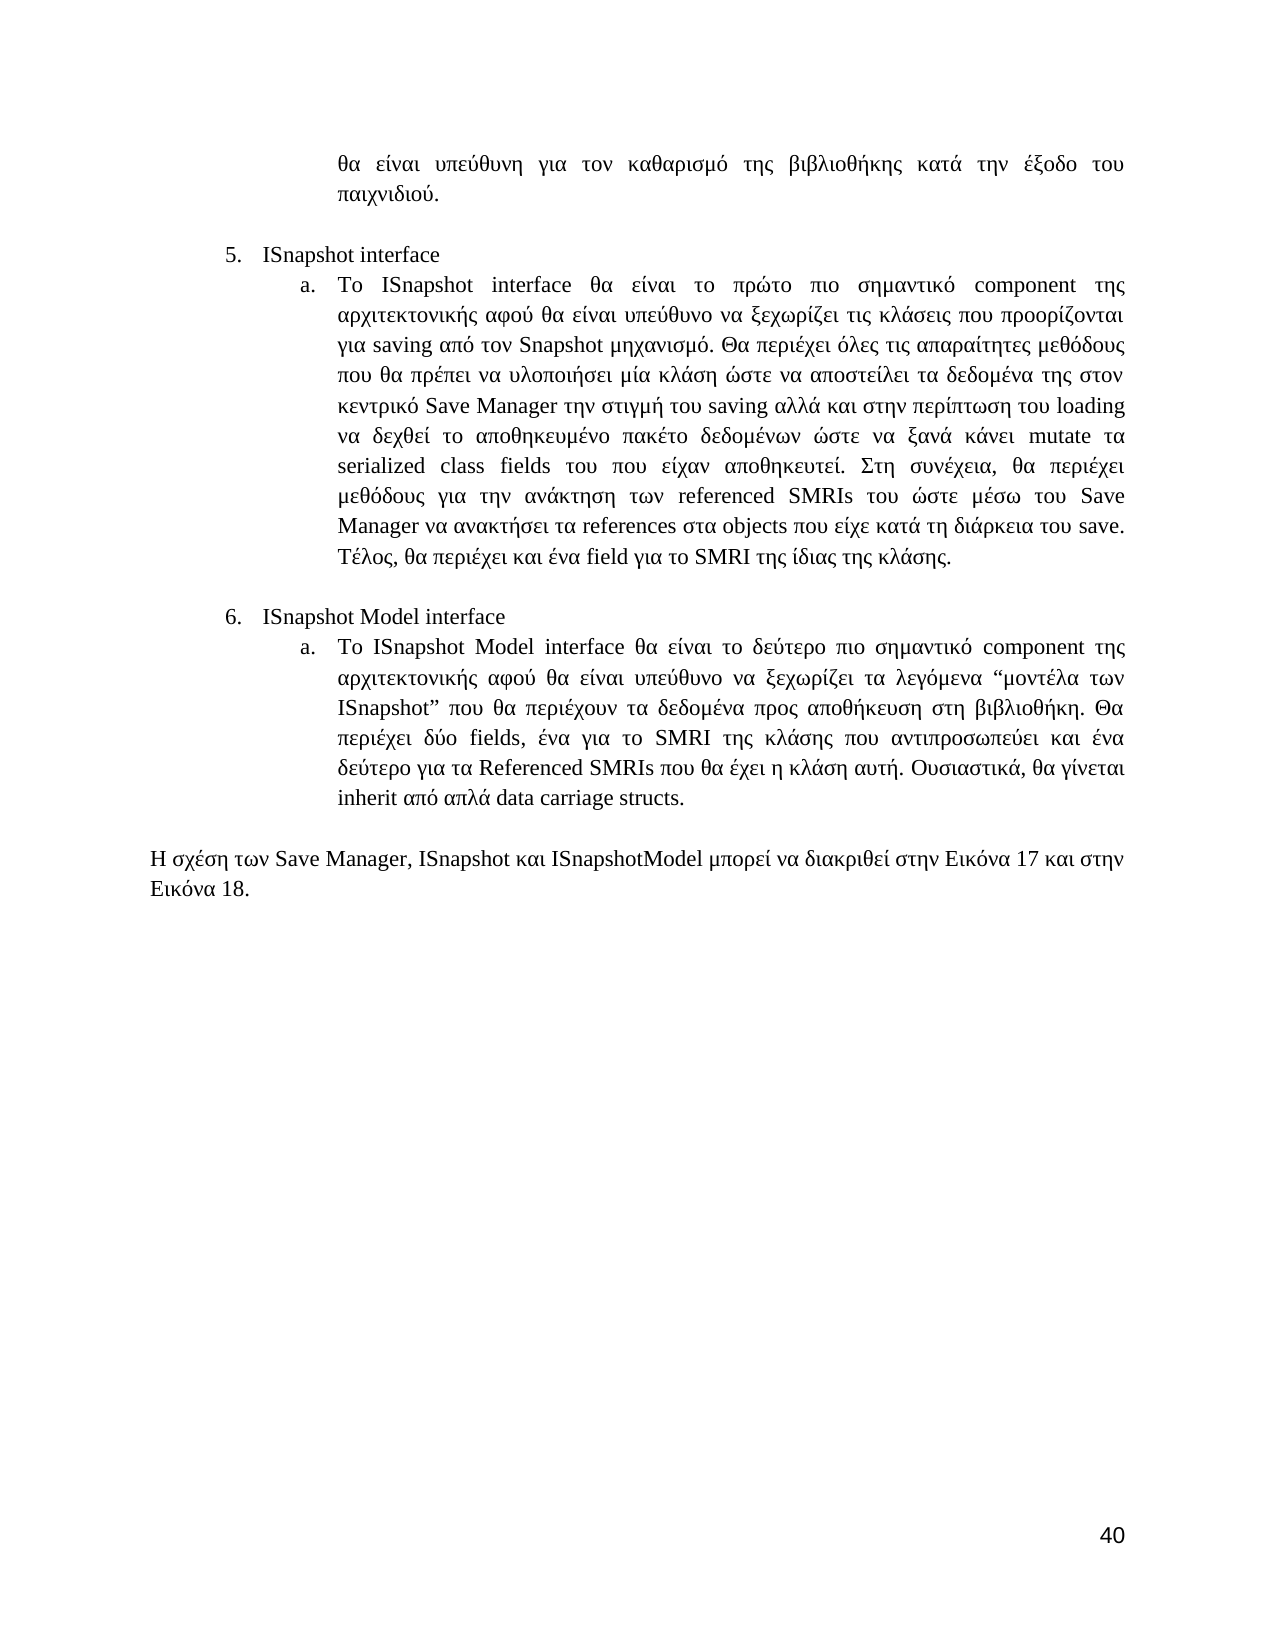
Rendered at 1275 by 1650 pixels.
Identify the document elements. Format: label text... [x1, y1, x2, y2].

list Το ISnapshot interface θα είναι το πρώτο πιο σημαντικό component της αρχιτεκτονικής αφού θα είναι υπεύθυνο να ξεχωρίζει τις κλάσεις που προορίζονται για saving από τον Snapshot μηχανισμό. Θα περιέχει όλες τις απαραίτητες μεθόδους που θα πρέπει να υλοποιήσει μία κλάση ώστε να αποστείλει τα δεδομένα της στον κεντρικό Save Manager την στιγμή του saving αλλά και στην περίπτωση του loading να δεχθεί το αποθηκευμένο πακέτο δεδομένων ώστε να ξανά κάνει mutate τα serialized class fields του που είχαν αποθηκευτεί. Στη συνέχεια, θα περιέχει μεθόδους για την ανάκτηση των referenced SMRIs του ώστε μέσω του Save Manager να ανακτήσει τα references στα objects που είχε κατά τη διάρκεια του save. Τέλος, θα περιέχει και ένα field για το SMRI της ίδιας της κλάσης. [300, 271, 1125, 569]
text Η σχέση των Save Manager, ISnapshot και ISnapshotModel μπορεί να διακριθεί στην Εικόνα 17 και στην Εικόνα 18. [150, 845, 1125, 901]
list Το ISnapshot Model interface θα είναι το δεύτερο πιο σημαντικό component της αρχιτεκτονικής αφού θα είναι υπεύθυνο να ξεχωρίζει τα λεγόμενα “μοντέλα των ISnapshot” που θα περιέχουν τα δεδομένα προς αποθήκευση στη βιβλιοθήκη. Θα περιέχει δύο fields, ένα για το SMRI της κλάσης που αντιπροσωπεύει και ένα δεύτερο για τα Referenced SMRIs που θα έχει η κλάση αυτή. Ουσιαστικά, θα γίνεται inherit από απλά data carriage structs. [300, 633, 1125, 811]
list ISnapshot Model interface [225, 603, 1125, 629]
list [300, 150, 1125, 207]
list ISnapshot interface [225, 241, 1125, 267]
